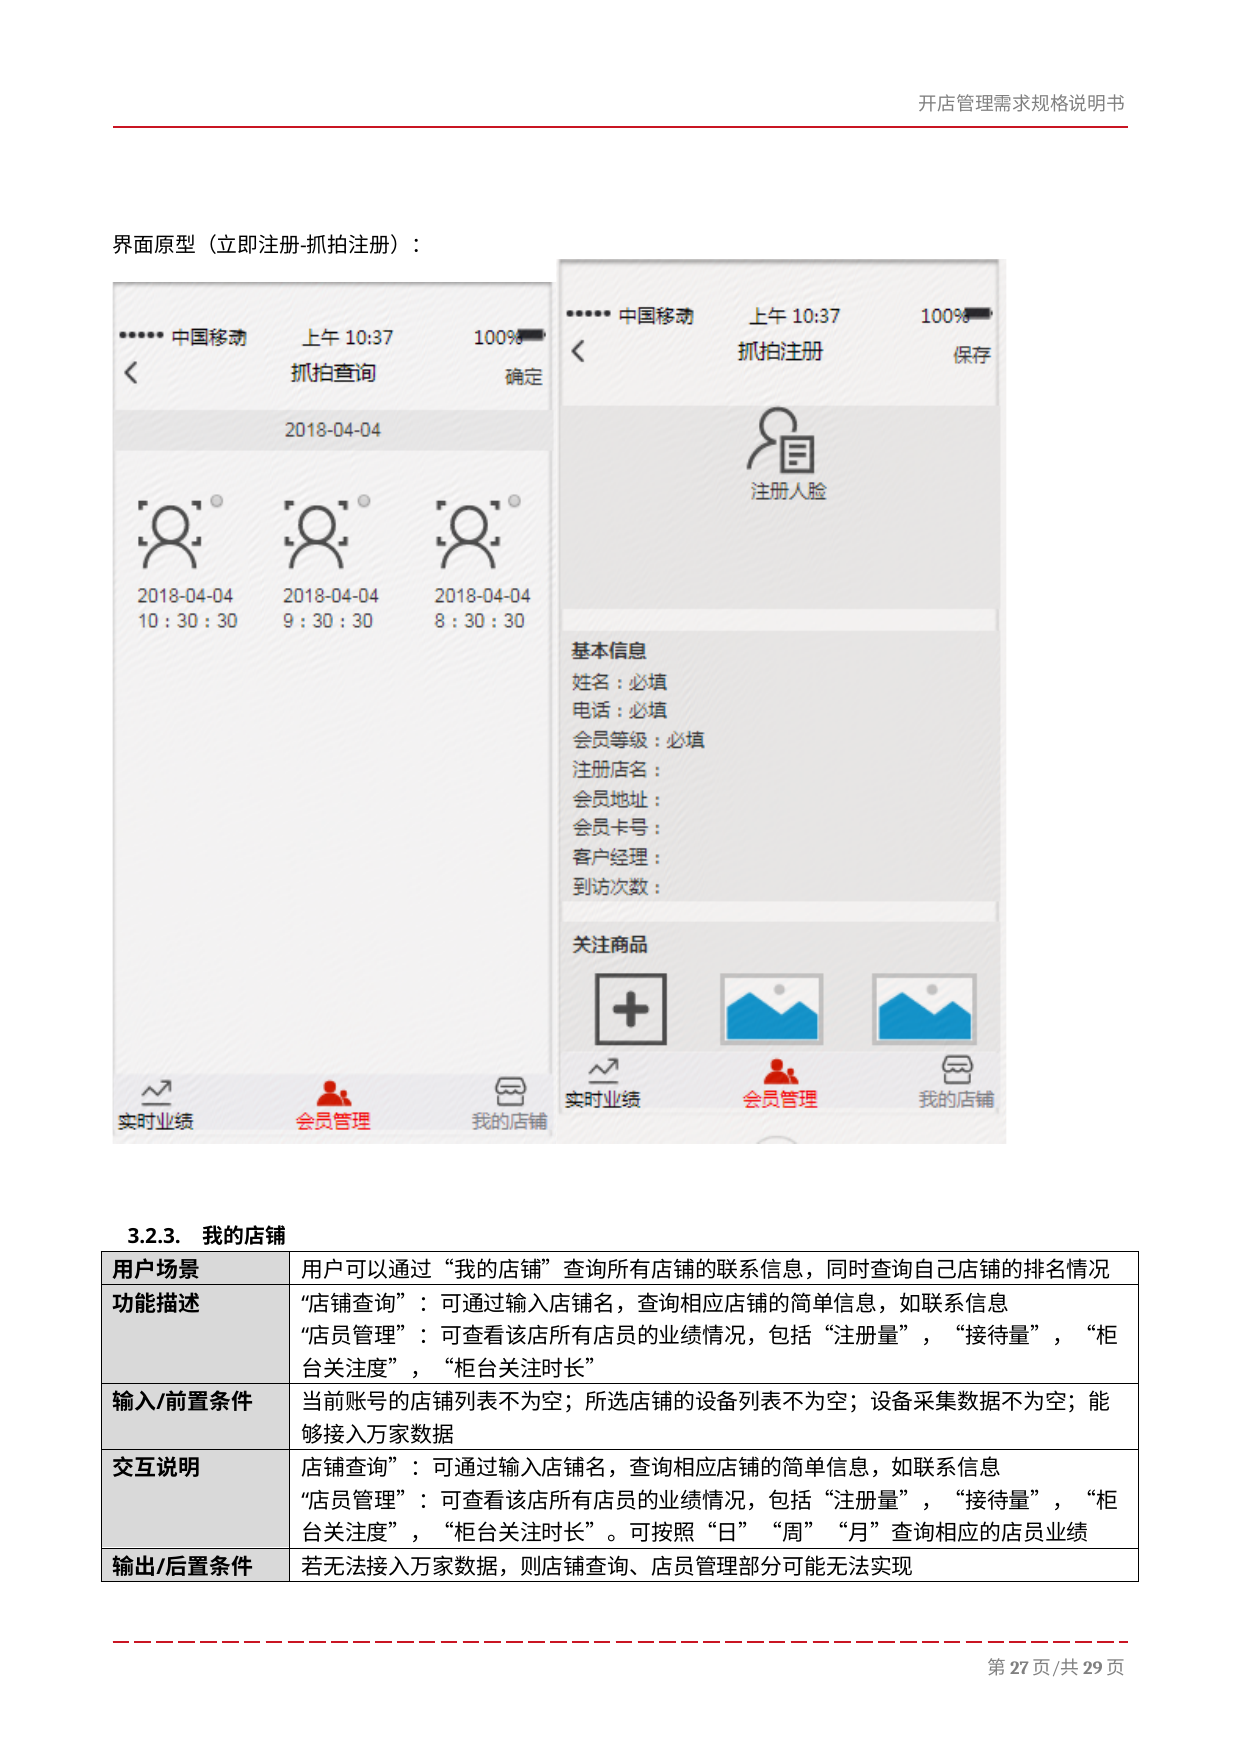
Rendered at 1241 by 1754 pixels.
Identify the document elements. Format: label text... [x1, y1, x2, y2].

table_cell 功能描述 [102, 1285, 289, 1383]
text 界面原型（立即注册-抓拍注册）： [112, 227, 1128, 259]
table_cell 交互说明 [102, 1450, 289, 1547]
table_cell 输出/后置条件 [102, 1549, 289, 1581]
table_cell 若无法接入万家数据，则店铺查询、店员管理部分可能无法实现 [290, 1549, 1138, 1581]
subtitle 我的店铺 [127, 1218, 1128, 1251]
table_cell 当前账号的店铺列表不为空；所选店铺的设备列表不为空；设备采集数据不为空；能够接入万家数据 [290, 1384, 1138, 1449]
table_cell 店铺查询”：可通过输入店铺名，查询相应店铺的简单信息，如联系信息 “店员管理”：可查看该店所有店员的业绩情况，包括“注册量”，“接待量”，“柜台关注度”，“柜台关注时长”。可按照“日”“周”“月”查询相应的店员业绩 [290, 1450, 1138, 1547]
table_cell “店铺查询”：可通过输入店铺名，查询相应店铺的简单信息，如联系信息 “店员管理”：可查看该店所有店员的业绩情况，包括“注册量”，“接待量”，“柜台关注度”，“柜台关注时长” [290, 1285, 1138, 1383]
table_header 用户可以通过“我的店铺”查询所有店铺的联系信息，同时查询自己店铺的排名情况 [290, 1252, 1138, 1284]
picture [112, 259, 1007, 1144]
table_cell 输入/前置条件 [102, 1384, 289, 1449]
table_header 用户场景 [102, 1252, 289, 1284]
